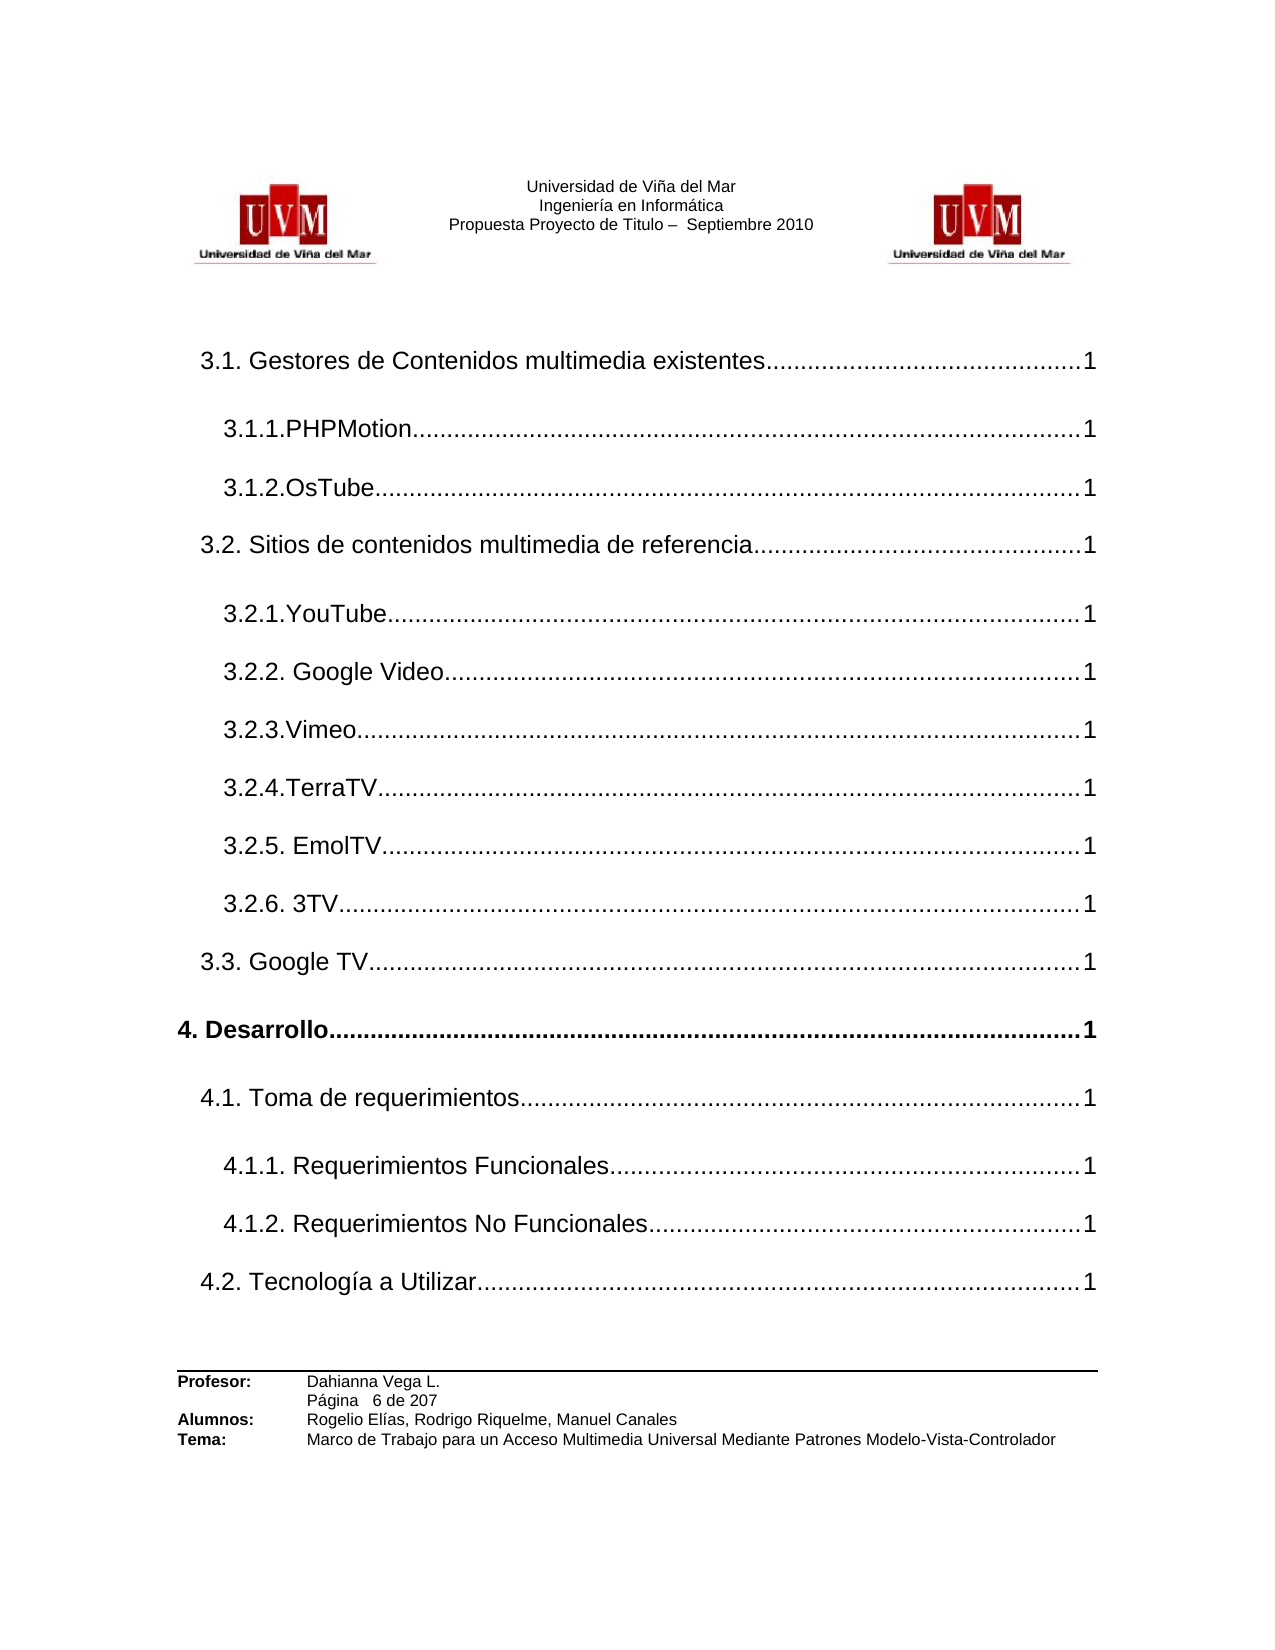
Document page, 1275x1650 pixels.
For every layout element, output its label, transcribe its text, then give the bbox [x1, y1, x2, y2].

text 4.1.2. Requerimientos No Funcionales 1 [223, 1209, 1098, 1238]
text 4. Desarrollo 1 [177, 1015, 1098, 1044]
text 3.2.1.YouTube 1 [223, 599, 1098, 627]
text 4.1.1. Requerimientos Funcionales 1 [223, 1151, 1098, 1180]
text 3.2. Sitios de contenidos multimedia de referencia 1 [200, 531, 1098, 559]
text 3.2.5. EmolTV 1 [223, 831, 1098, 859]
text 3.1.1.PHPMotion 1 [223, 414, 1098, 443]
text 3.1. Gestores de Contenidos multimedia existentes 1 [200, 346, 1098, 375]
text 3.2.6. 3TV 1 [223, 889, 1098, 917]
text 3.2.2. Google Video 1 [223, 657, 1098, 685]
text 4.2. Tecnología a Utilizar 1 [200, 1267, 1098, 1296]
text 3.3. Google TV 1 [200, 947, 1098, 976]
text 4.1. Toma de requerimientos 1 [200, 1083, 1098, 1112]
text 3.2.3.Vimeo 1 [223, 715, 1098, 743]
text 3.2.4.TerraTV 1 [223, 773, 1098, 801]
picture [871, 176, 1084, 267]
picture [177, 176, 390, 267]
text 3.1.2.OsTube 1 [223, 472, 1098, 501]
